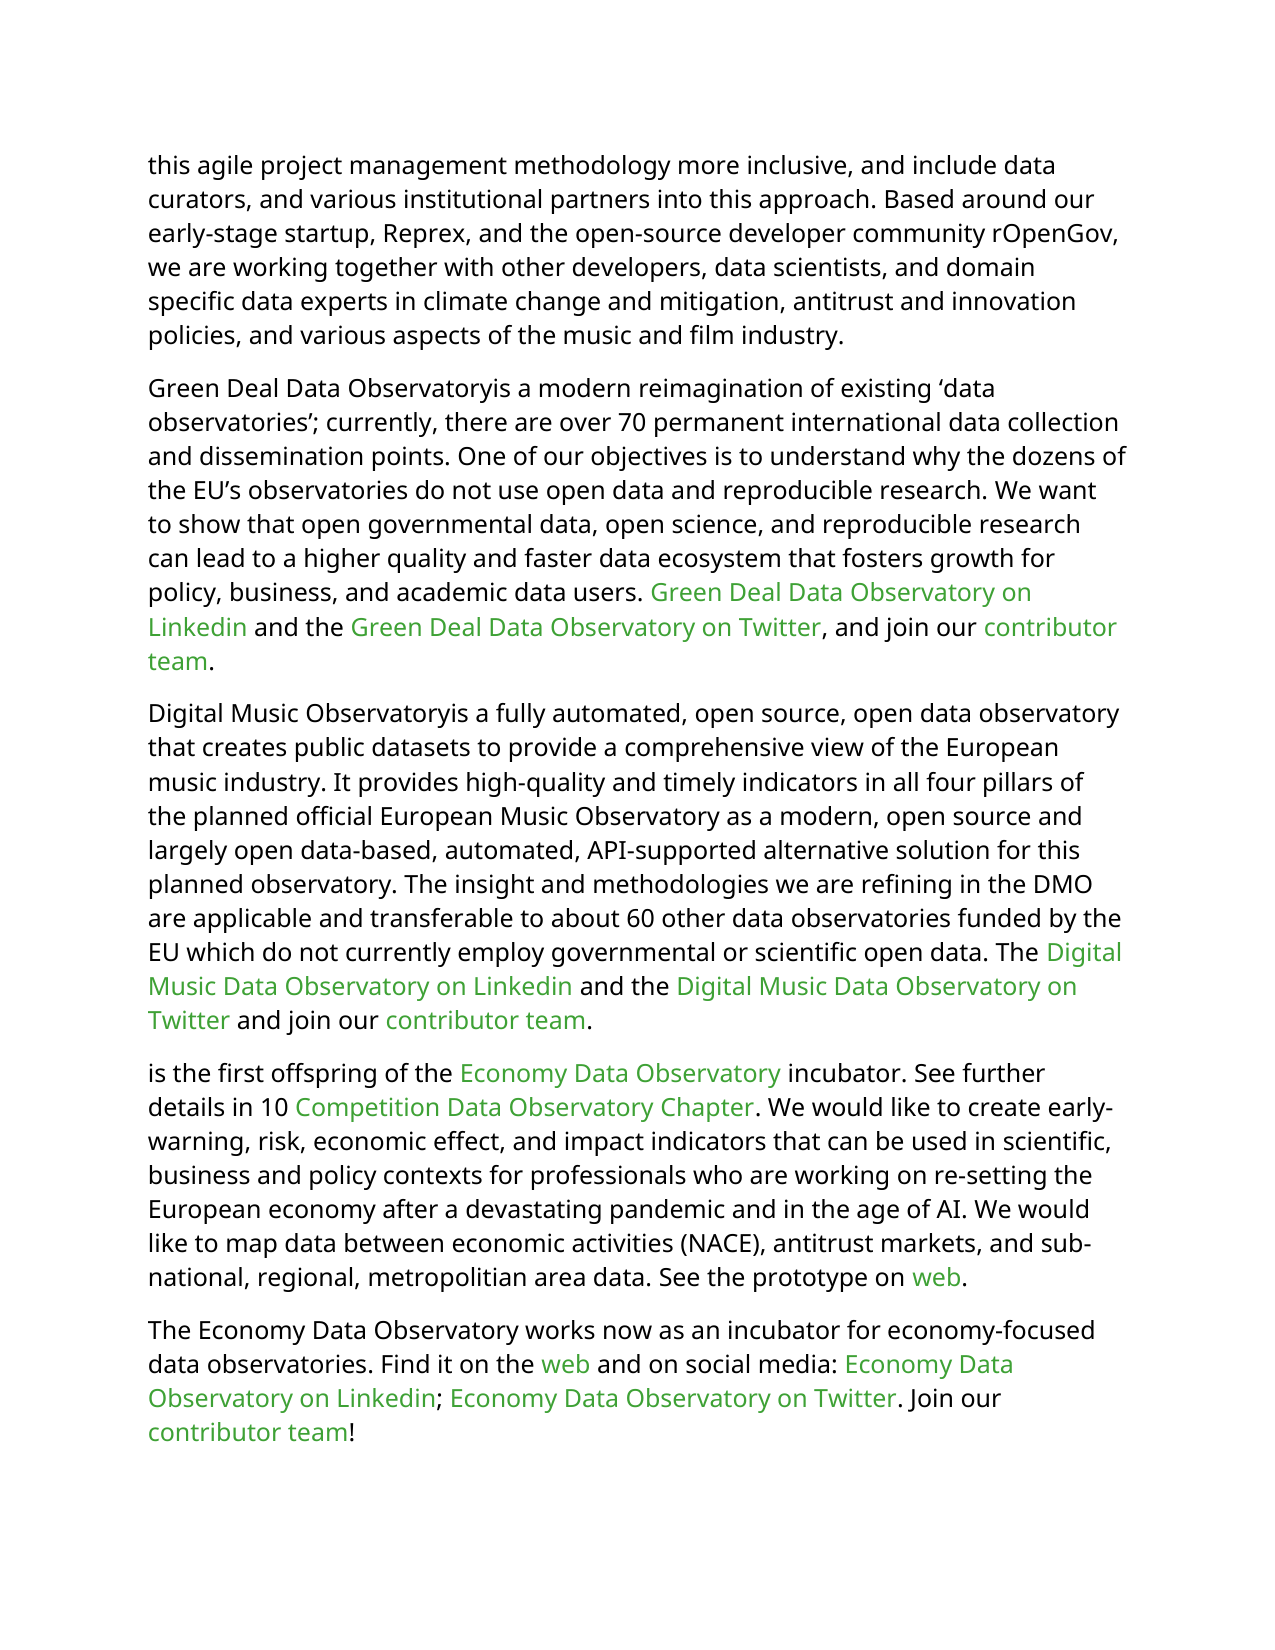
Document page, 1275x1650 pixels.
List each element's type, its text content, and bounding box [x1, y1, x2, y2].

text The Economy Data Observatory works now as an incubator for economy-focused data observatories. Find it on the web and on social media: Economy Data Observatory on Linkedin; Economy Data Observatory on Twitter. Join our contributor team! [148, 1313, 1127, 1449]
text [148, 148, 1127, 352]
text is the first offspring of the Economy Data Observatory incubator. See further details in 10 Competition Data Observatory Chapter. We would like to create early-warning, risk, economic effect, and impact indicators that can be used in scientific, business and policy contexts for professionals who are working on re-setting the European economy after a devastating pandemic and in the age of AI. We would like to map data between economic activities (NACE), antitrust markets, and sub-national, regional, metropolitian area data. See the prototype on web. [148, 1055, 1127, 1294]
text Green Deal Data Observatoryis a modern reimagination of existing ‘data observatories’; currently, there are over 70 permanent international data collection and dissemination points. One of our objectives is to understand why the dozens of the EU’s observatories do not use open data and reproducible research. We want to show that open governmental data, open science, and reproducible research can lead to a higher quality and faster data ecosystem that fosters growth for policy, business, and academic data users. Green Deal Data Observatory on Linkedin and the Green Deal Data Observatory on Twitter, and join our contributor team. [148, 371, 1127, 677]
text Digital Music Observatoryis a fully automated, open source, open data observatory that creates public datasets to provide a comprehensive view of the European music industry. It provides high-quality and timely indicators in all four pillars of the planned official European Music Observatory as a modern, open source and largely open data-based, automated, API-supported alternative solution for this planned observatory. The insight and methodologies we are refining in the DMO are applicable and transferable to about 60 other data observatories funded by the EU which do not currently employ governmental or scientific open data. The Digital Music Data Observatory on Linkedin and the Digital Music Data Observatory on Twitter and join our contributor team. [148, 696, 1127, 1037]
